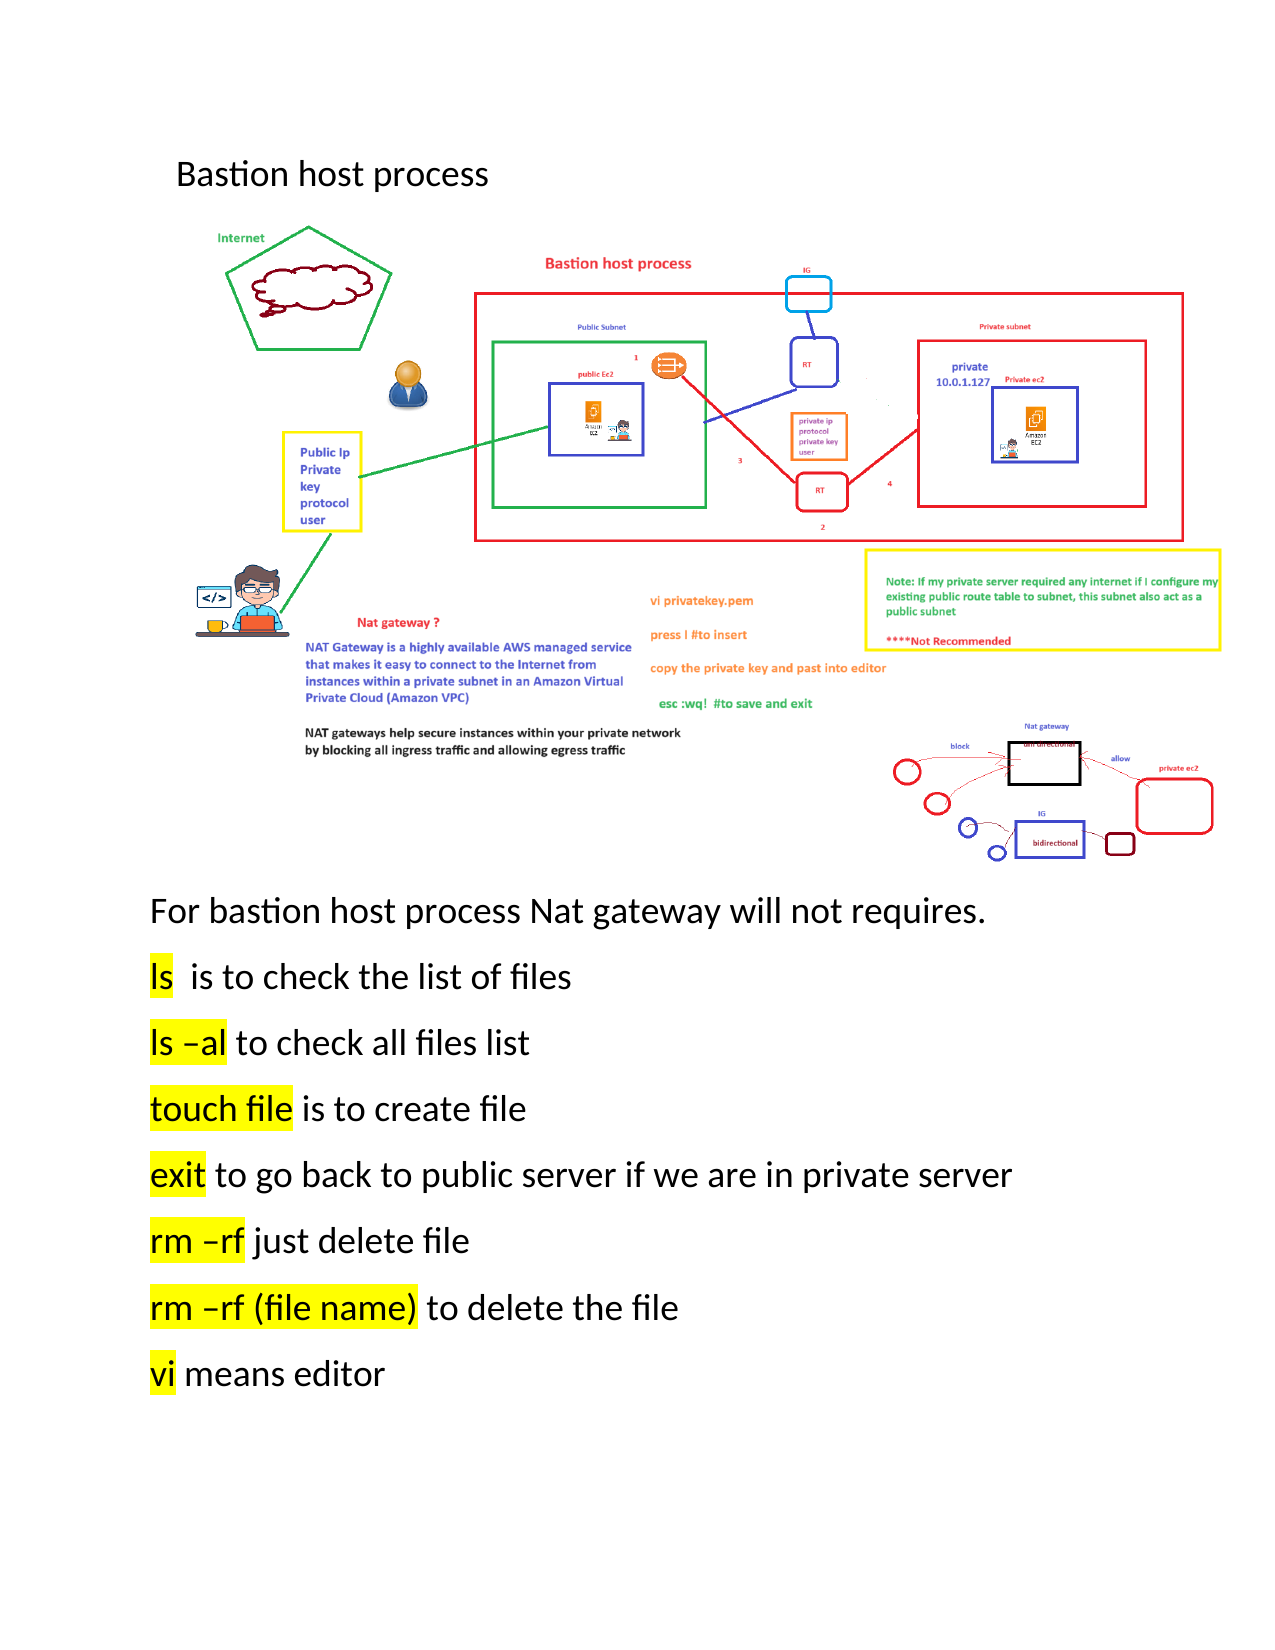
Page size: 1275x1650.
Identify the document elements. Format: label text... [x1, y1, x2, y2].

text rm –rf just delete file [245, 1217, 1125, 1263]
text touch file is to create file [293, 1085, 1125, 1131]
text ls is to check the list of files [173, 953, 1125, 998]
text rm –rf (file name) to delete the file [150, 1283, 1125, 1329]
text ls –al to check all files list [227, 1019, 1125, 1065]
text For bastion host process Nat gateway will not requires. [150, 887, 1125, 932]
text Bastion host process [150, 150, 1125, 196]
text exit to go back to public server if we are in private server [206, 1151, 1125, 1197]
text vi means editor [150, 1349, 1125, 1395]
picture [150, 216, 1275, 868]
